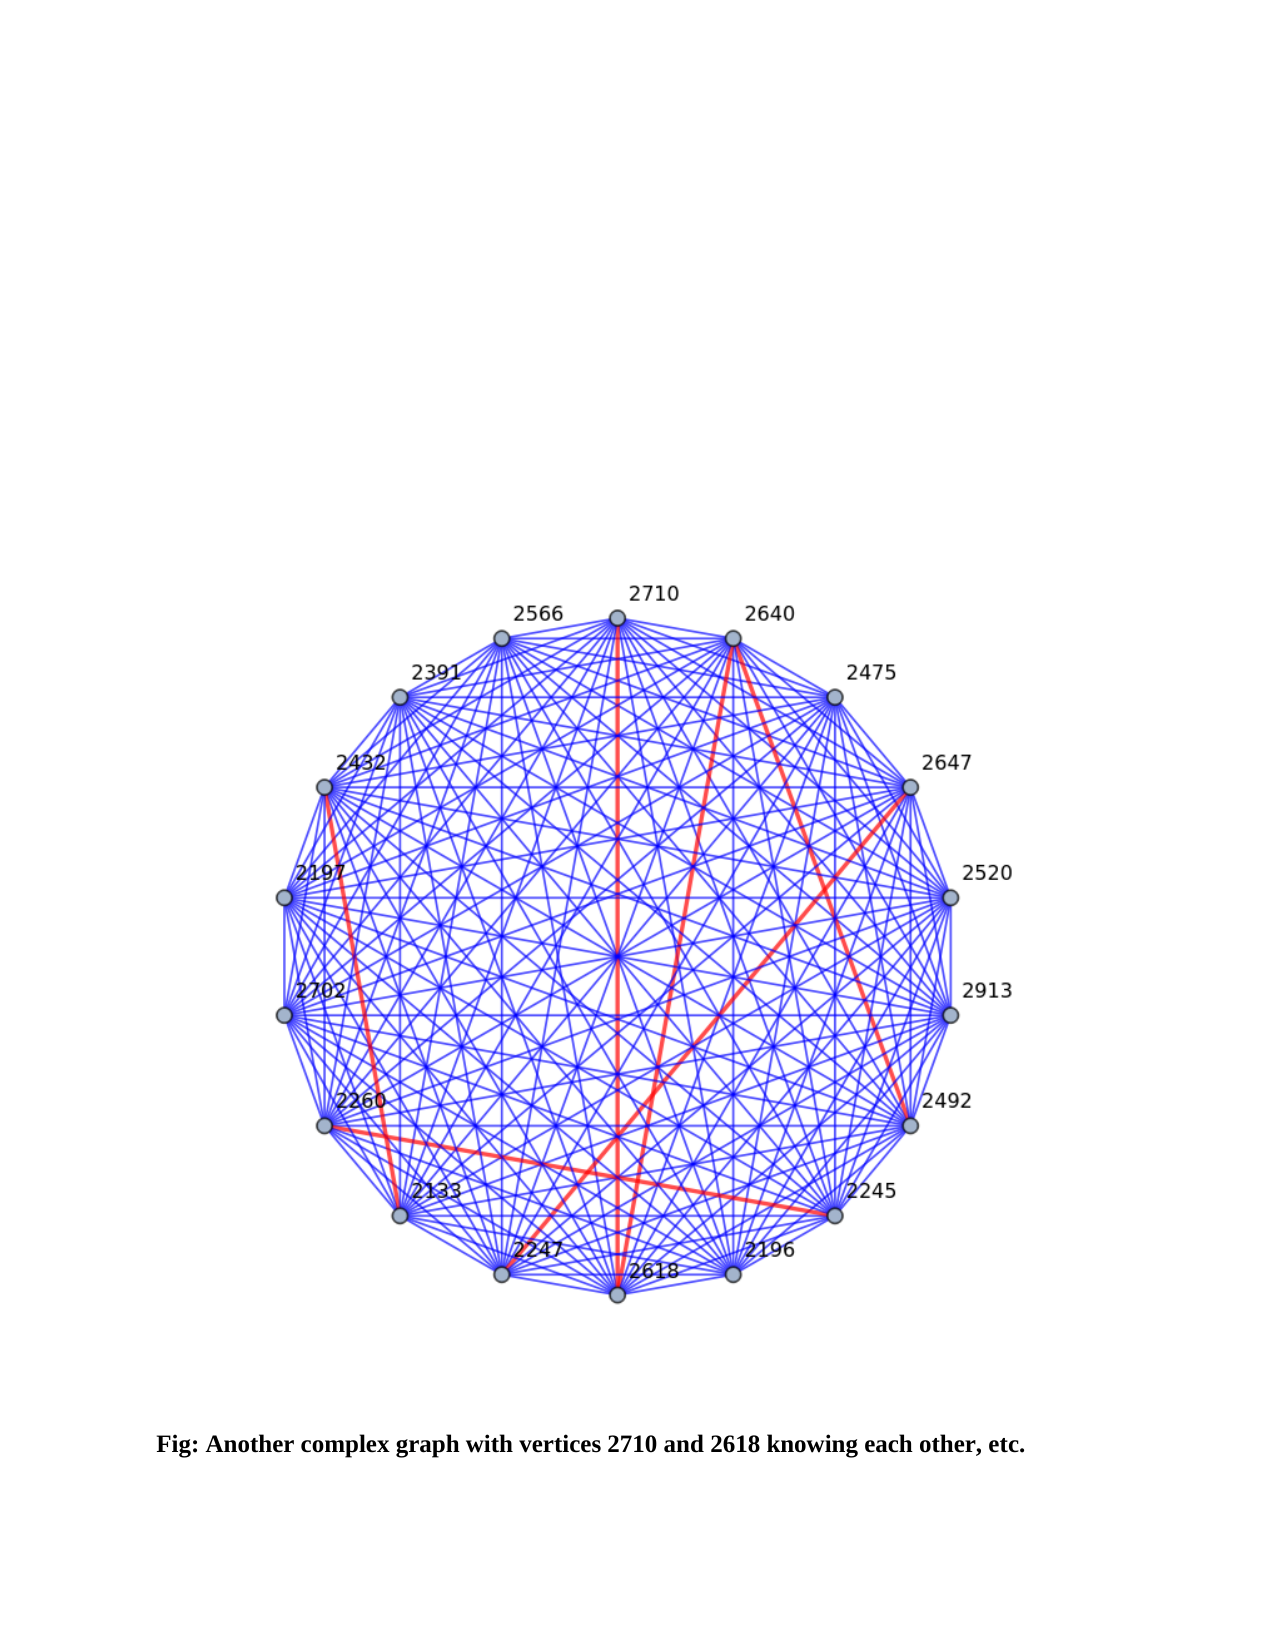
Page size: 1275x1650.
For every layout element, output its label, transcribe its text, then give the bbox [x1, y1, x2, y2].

text Fig: Another complex graph with vertices 2710 and 2618 knowing each other, etc. [150, 1429, 1054, 1458]
picture [262, 582, 1013, 1317]
